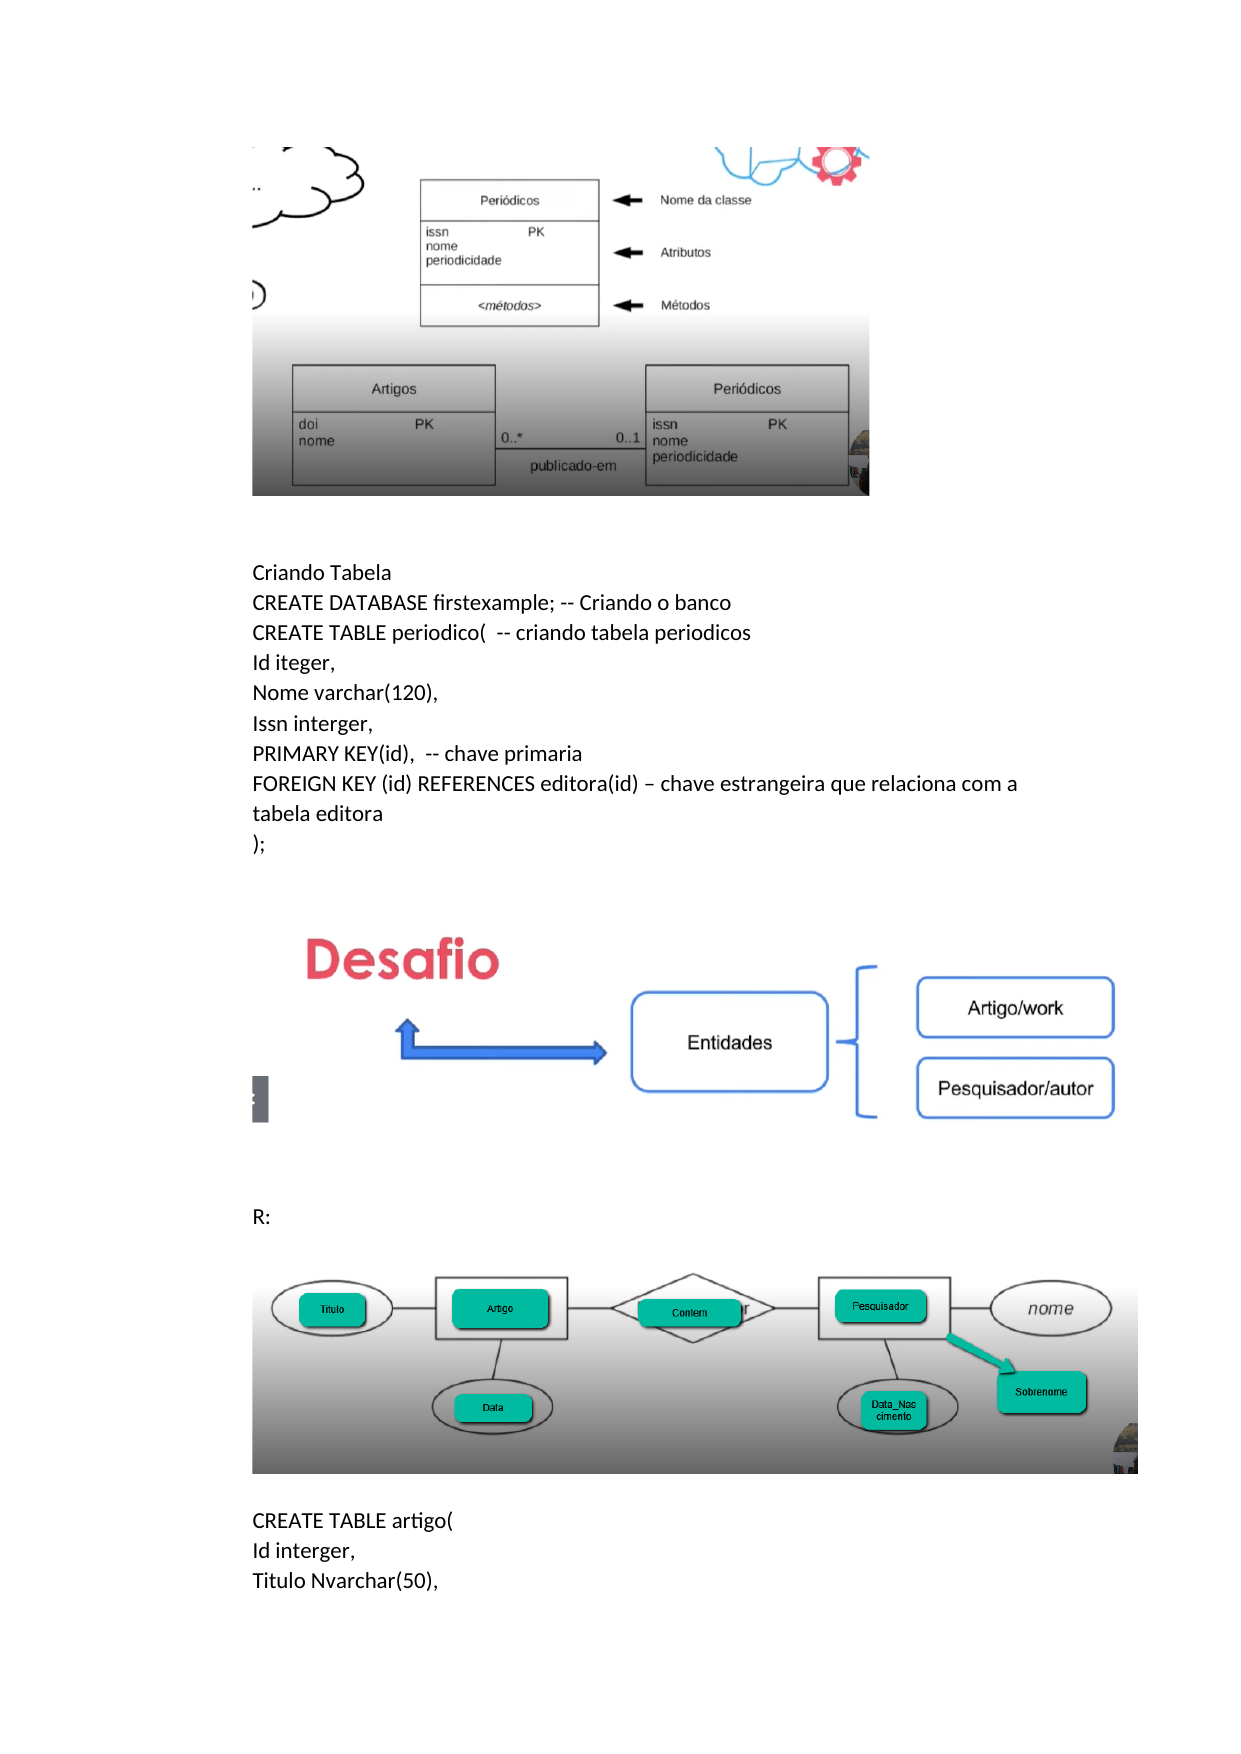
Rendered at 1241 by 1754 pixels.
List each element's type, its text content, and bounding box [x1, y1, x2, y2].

list Id iteger, [252, 648, 1063, 676]
picture [252, 147, 870, 496]
picture [252, 890, 1138, 1171]
list Id interger, [252, 1536, 1063, 1564]
list R: [252, 1202, 1063, 1231]
list FOREIGN KEY (id) REFERENCES editora(id) – chave estrangeira que relaciona com a tabela editora [252, 769, 1063, 827]
list CREATE TABLE artigo( [252, 1506, 1063, 1534]
list PRIMARY KEY(id), -- chave primaria [252, 739, 1063, 767]
list CREATE TABLE periodico( -- criando tabela periodicos [252, 618, 1063, 646]
list ); [252, 829, 1063, 858]
picture [252, 1232, 1138, 1474]
list Criando Tabela [252, 558, 1063, 586]
list Nome varchar(120), [252, 678, 1063, 707]
list Titulo Nvarchar(50), [252, 1567, 1063, 1595]
list Issn interger, [252, 709, 1063, 737]
list CREATE DATABASE firstexample; -- Criando o banco [252, 588, 1063, 616]
